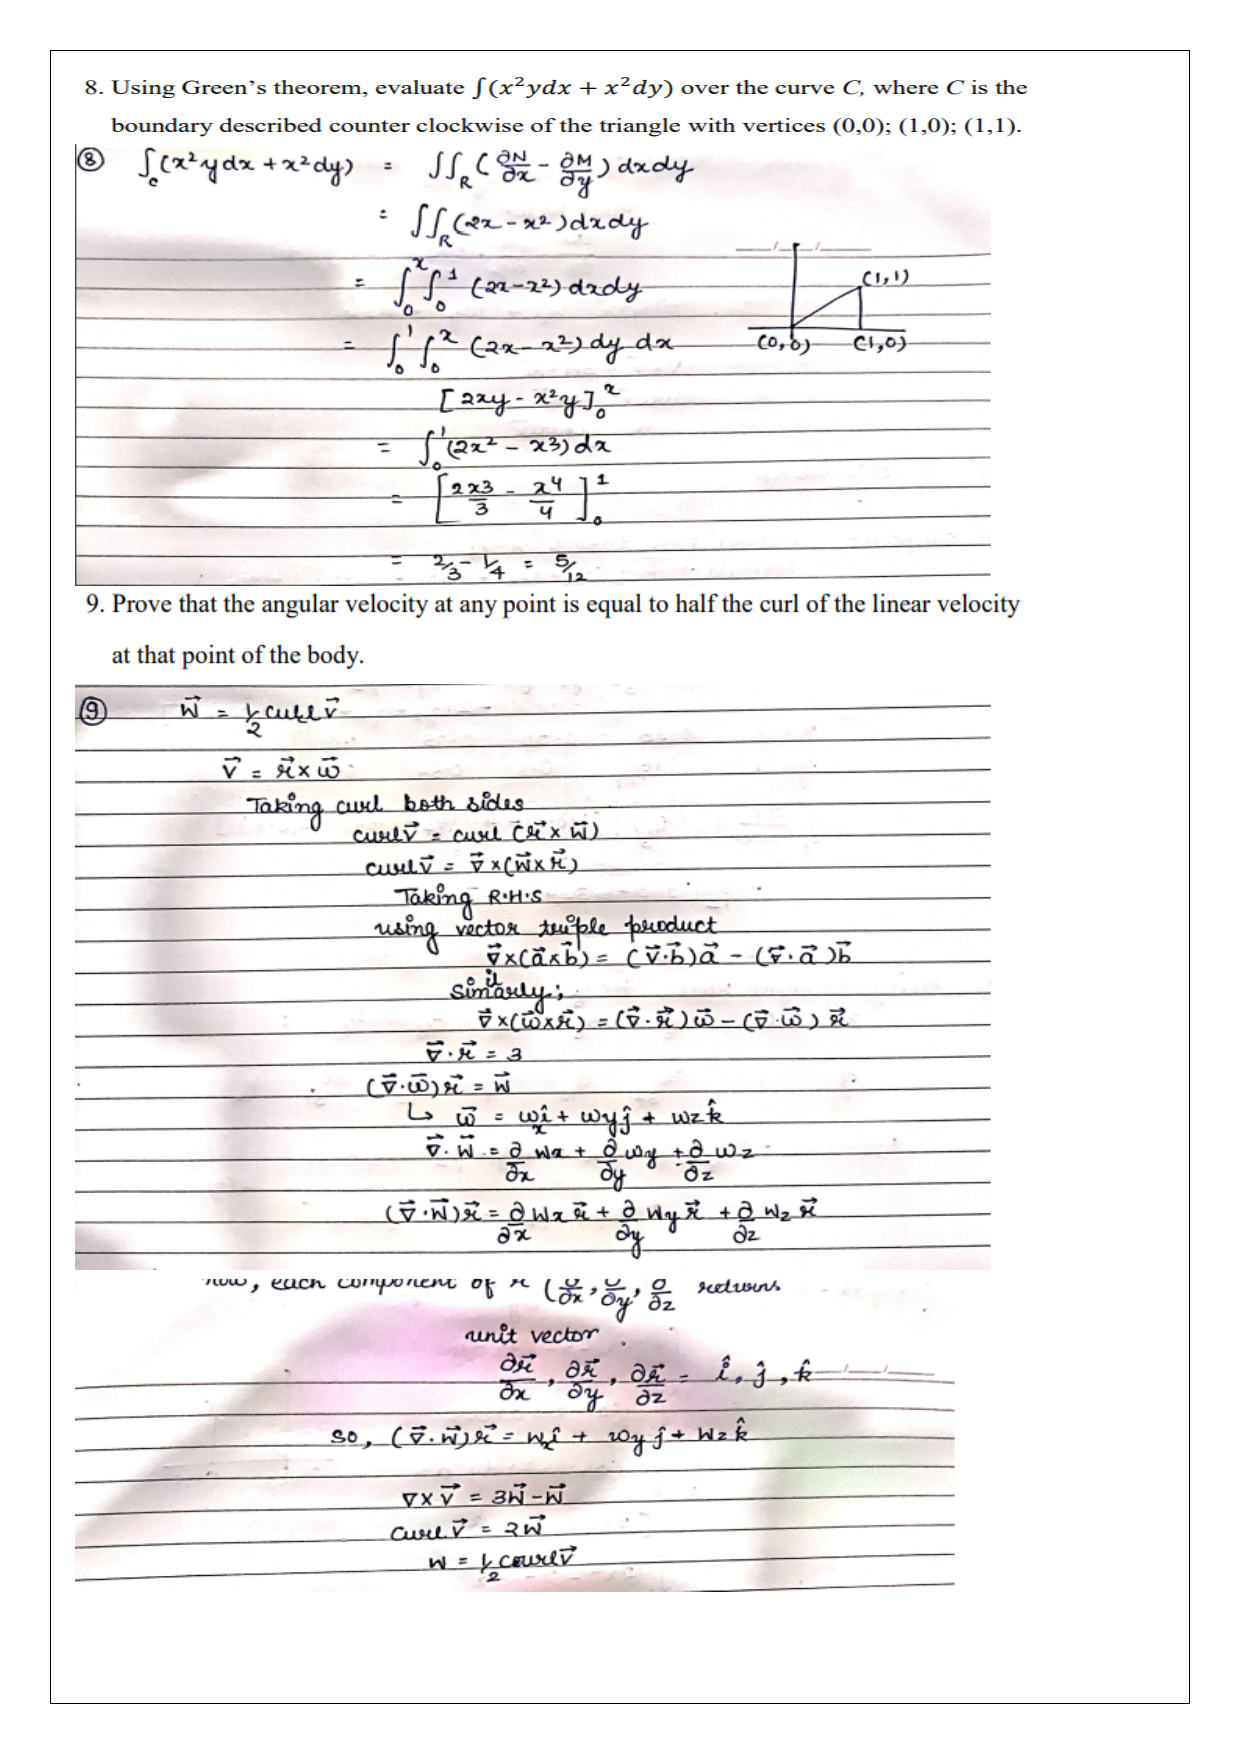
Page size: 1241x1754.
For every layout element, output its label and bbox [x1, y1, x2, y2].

picture [75, 684, 991, 1592]
picture [75, 587, 1062, 683]
picture [75, 75, 1062, 143]
picture [75, 144, 991, 586]
